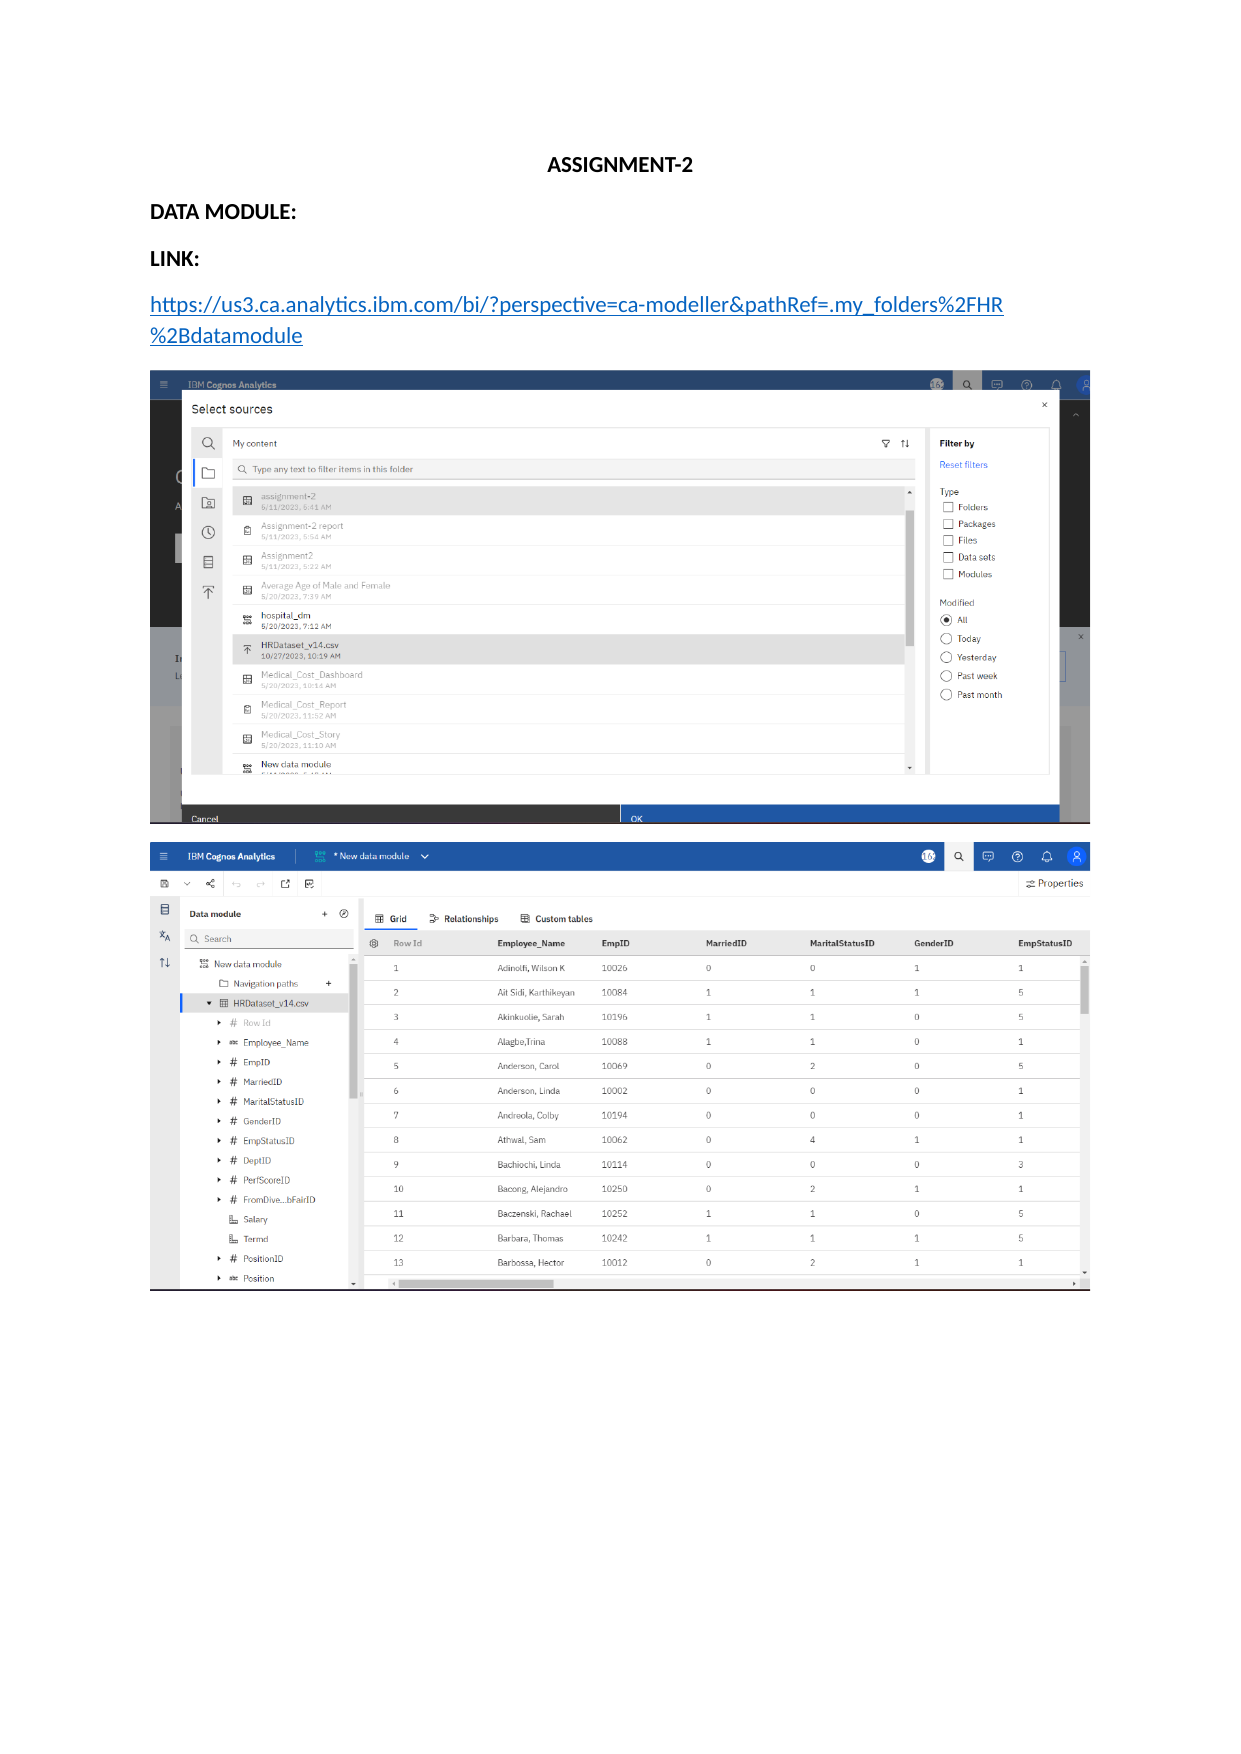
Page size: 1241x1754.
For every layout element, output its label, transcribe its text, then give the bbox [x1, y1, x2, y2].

text DATA MODULE: [150, 197, 1090, 225]
picture [150, 842, 1091, 1291]
text https://us3.ca.analytics.ibm.com/bi/?perspective=ca-modeller&pathRef=.my_folders%2FHR%2Bdatamodule [150, 291, 1090, 349]
picture [150, 367, 1091, 824]
text ASSIGNMENT-2 [150, 150, 1090, 178]
text LINK: [150, 244, 1090, 272]
